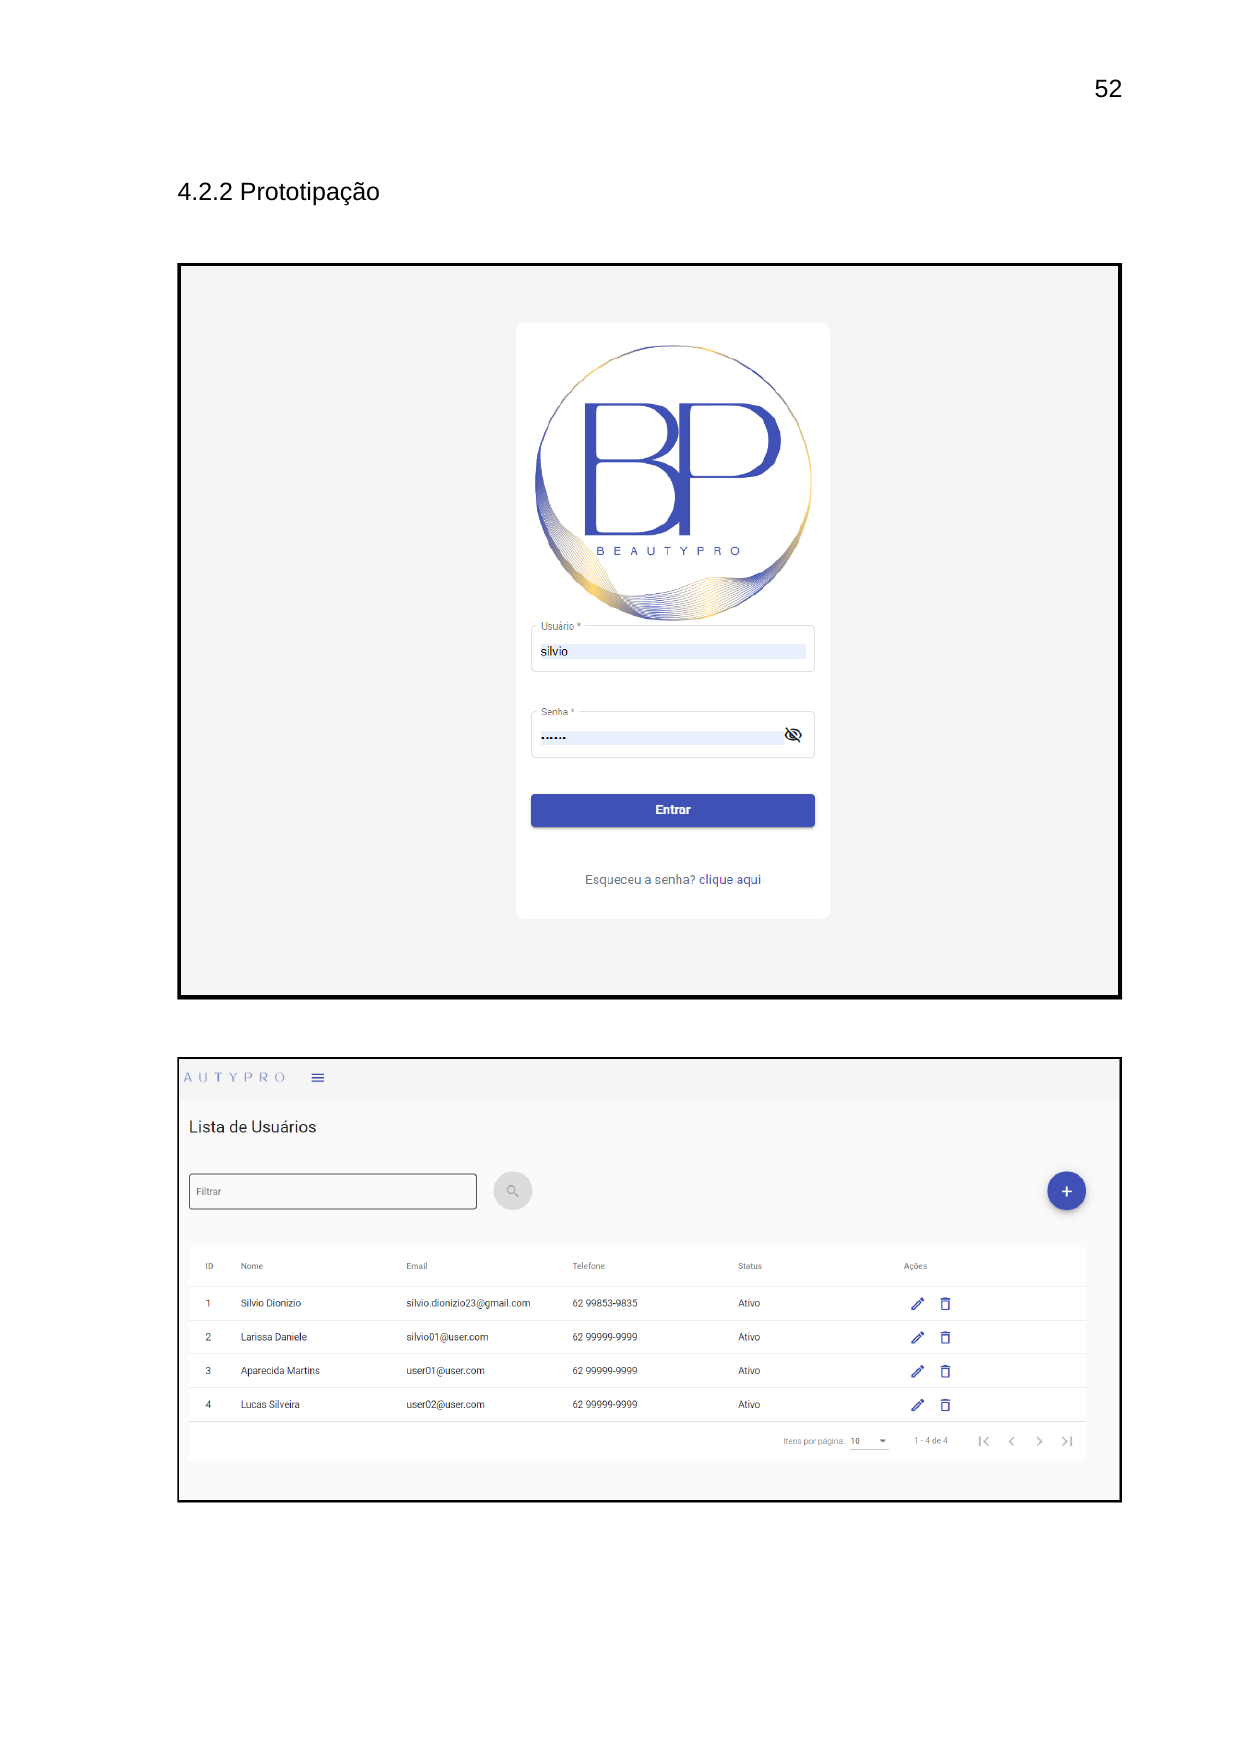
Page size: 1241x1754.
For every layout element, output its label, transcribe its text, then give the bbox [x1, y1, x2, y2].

subtitle 4.2.2 Prototipação [177, 177, 1122, 206]
picture [177, 263, 1123, 1000]
picture [177, 1057, 1123, 1504]
